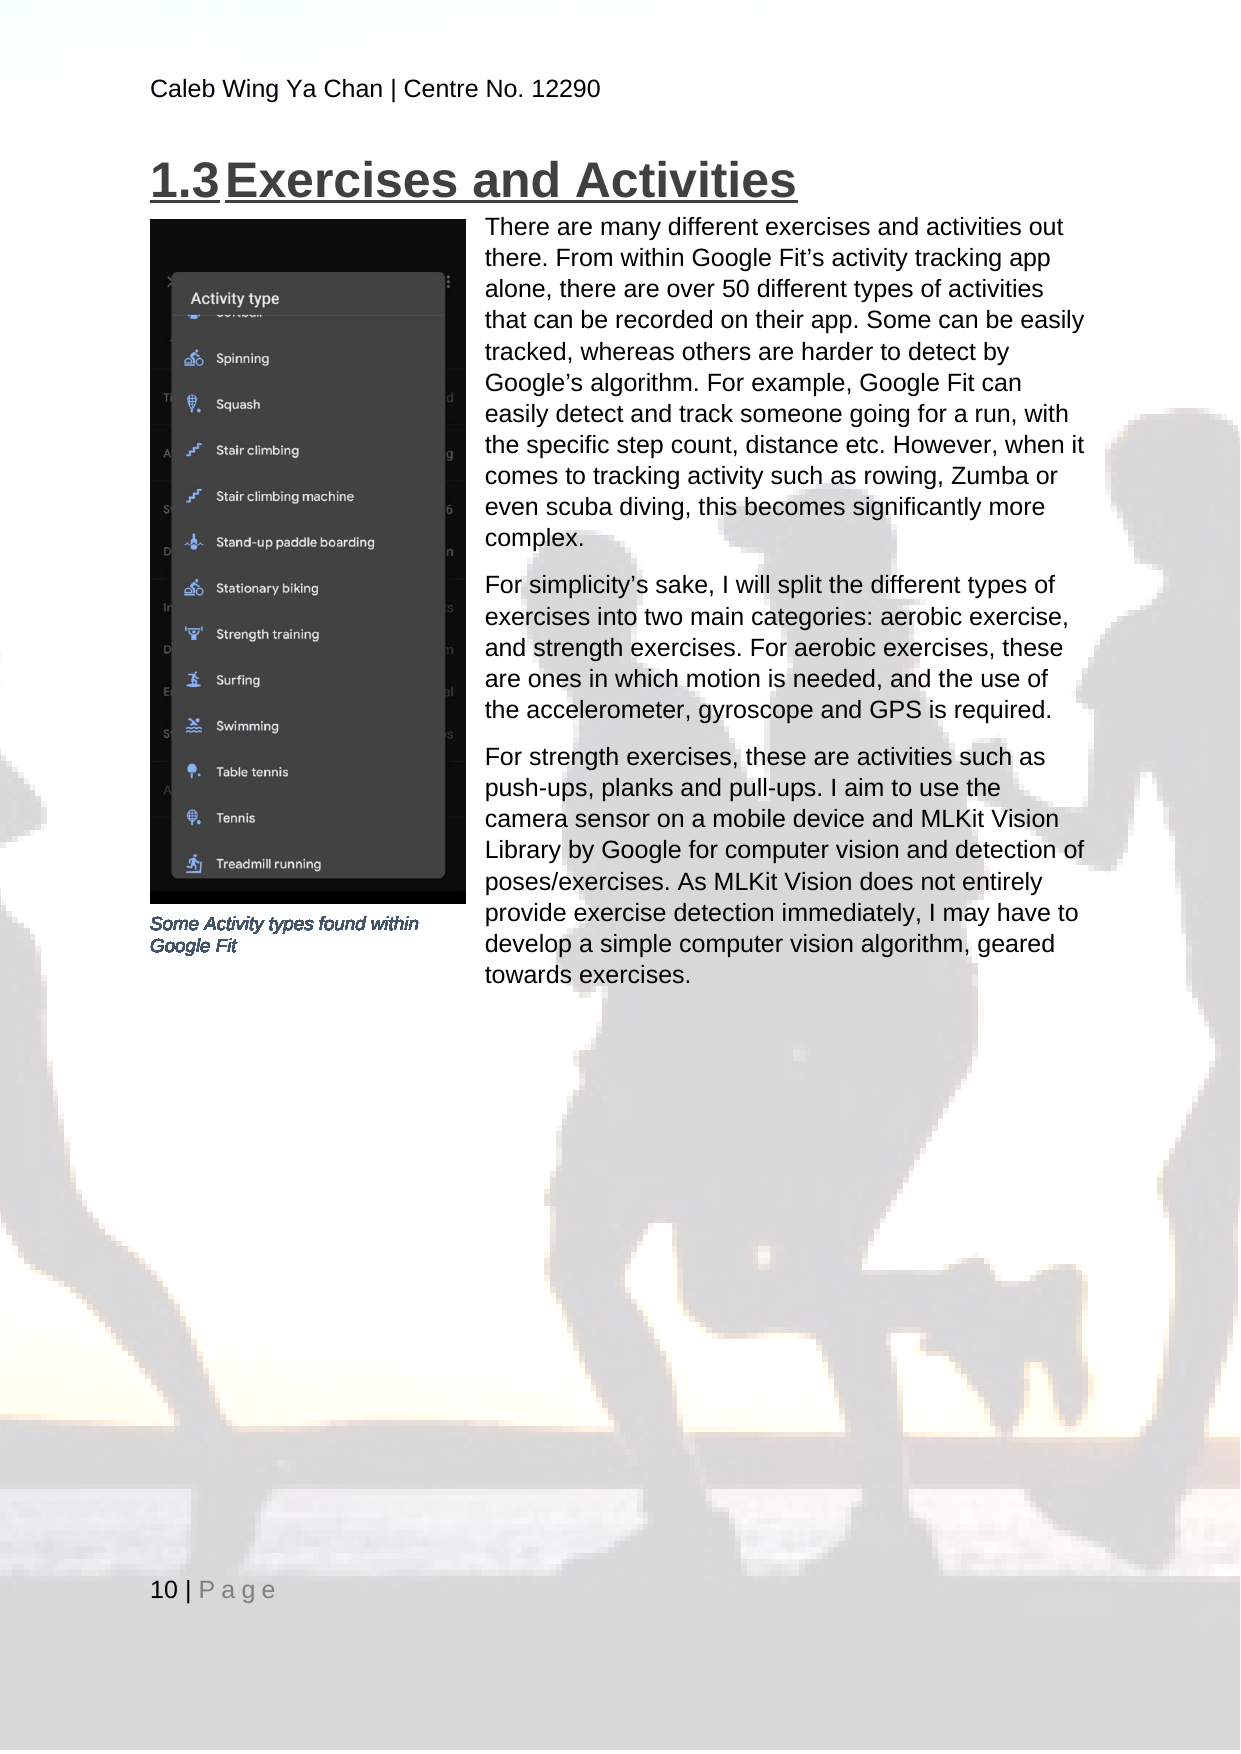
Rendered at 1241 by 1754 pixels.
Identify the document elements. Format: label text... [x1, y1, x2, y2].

text For simplicity’s sake, I will split the different types of exercises into two main categories: aerobic exercise, and strength exercises. For aerobic exercises, these are ones in which motion is needed, and the use of the accelerometer, gyroscope and GPS is required. [466, 570, 1090, 723]
text There are many different exercises and activities out there. From within Google Fit’s activity tracking app alone, there are over 50 different types of activities that can be recorded on their app. Some can be easily tracked, whereas others are harder to detect by Google’s algorithm. For example, Google Fit can easily detect and track someone going for a run, with the specific step count, distance etc. However, when it comes to tracking activity such as rowing, Zumba or even scuba diving, this becomes significantly more complex. [150, 212, 1090, 551]
picture [150, 219, 466, 904]
text For strength exercises, these are activities such as push-ups, planks and pull-ups. I aim to use the camera sensor on a mobile device and MLKit Vision Library by Google for computer vision and detection of poses/exercises. As MLKit Vision does not entirely provide exercise detection immediately, I may have to develop a simple computer vision algorithm, geared towards exercises. [150, 742, 1090, 988]
subtitle Exercises and Activities [150, 150, 1090, 208]
